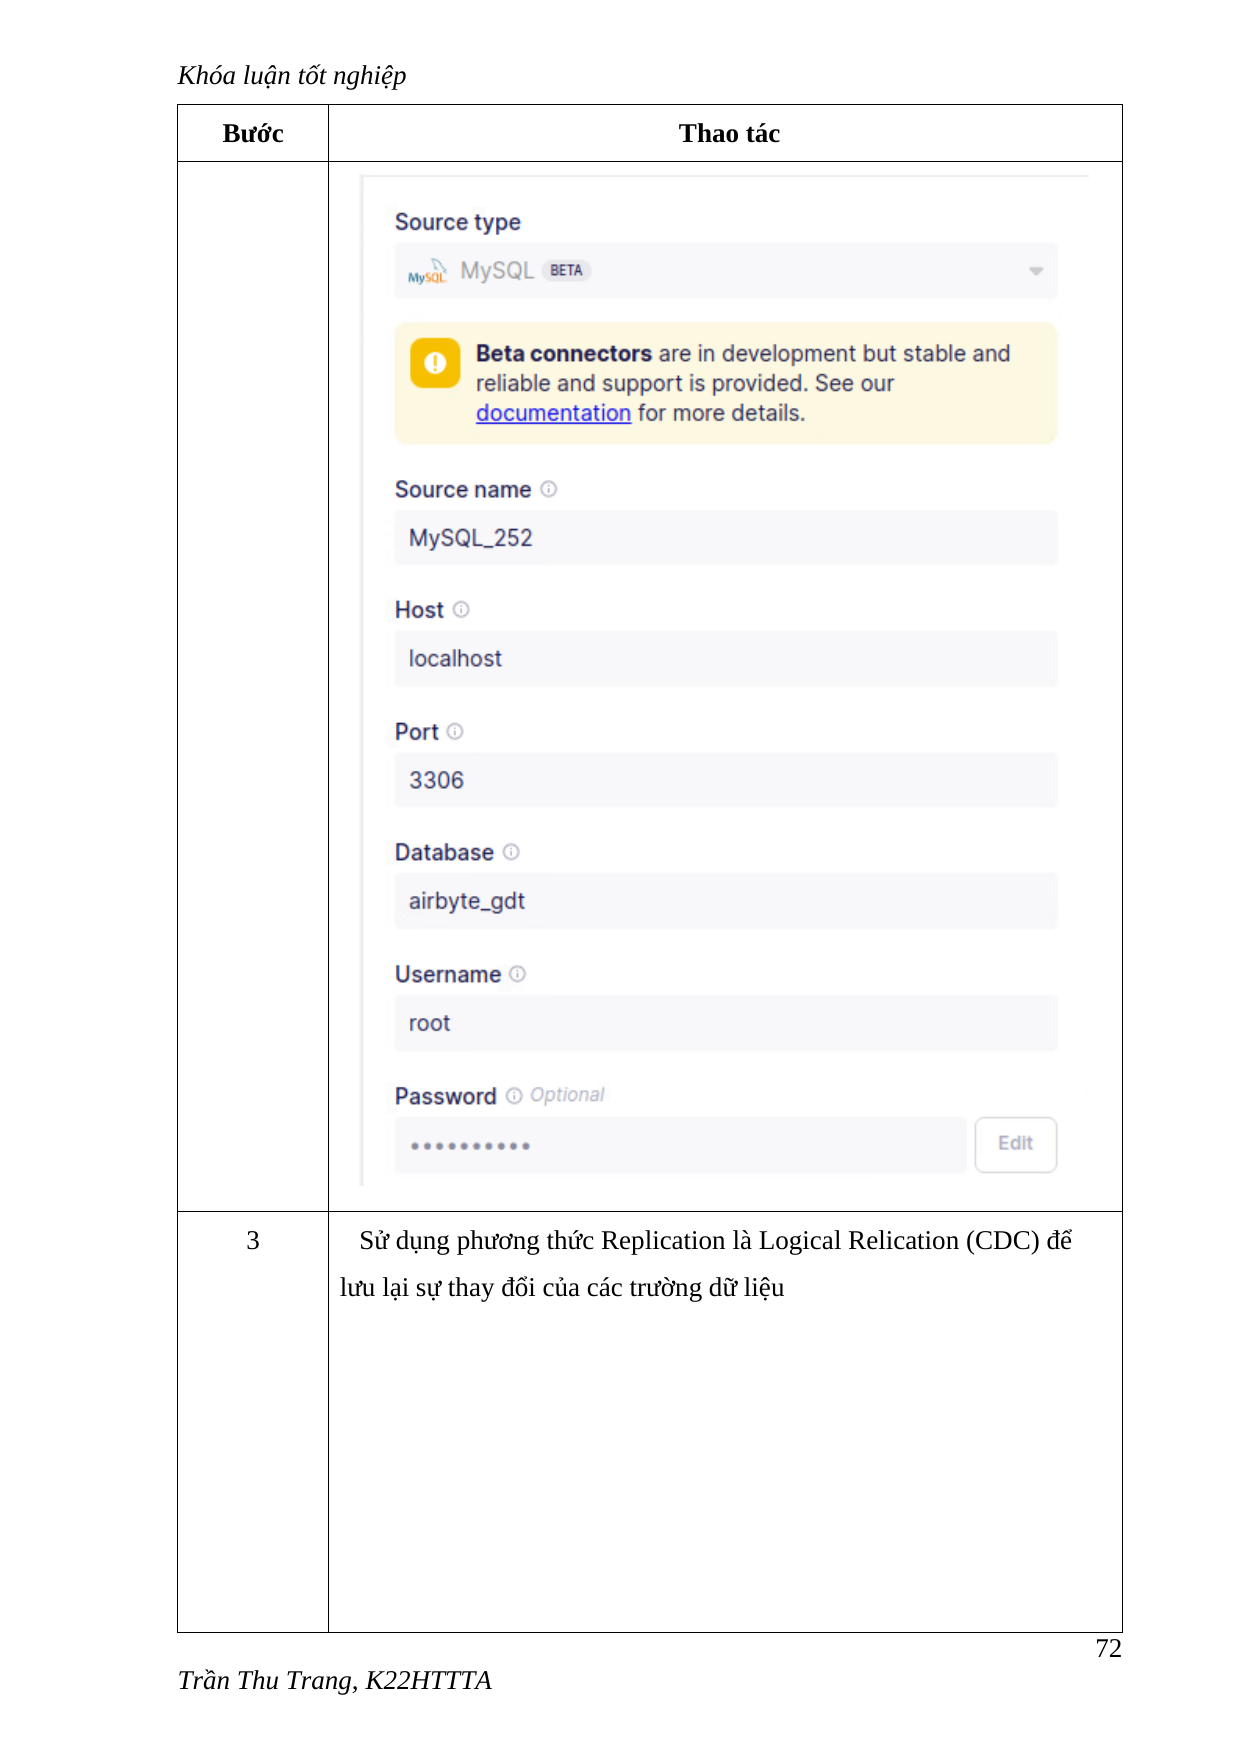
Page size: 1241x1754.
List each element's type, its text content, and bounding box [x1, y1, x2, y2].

table_cell 2 [178, 162, 328, 1211]
table_cell Tại giao diện Set up Source nhập các thông tin cơ bản để kết nối vào Database chứa dữ liệu Doanh nghiệp hiện hữu ở MySQL [329, 162, 1122, 1211]
picture [359, 174, 1089, 1186]
table_header Bước [178, 105, 328, 161]
table_cell 3 [178, 1212, 328, 1632]
table_header Thao tác [329, 105, 1122, 161]
table_cell Sử dụng phương thức Replication là Logical Relication (CDC) để lưu lại sự thay đổi của các trường dữ liệu [329, 1212, 1122, 1632]
